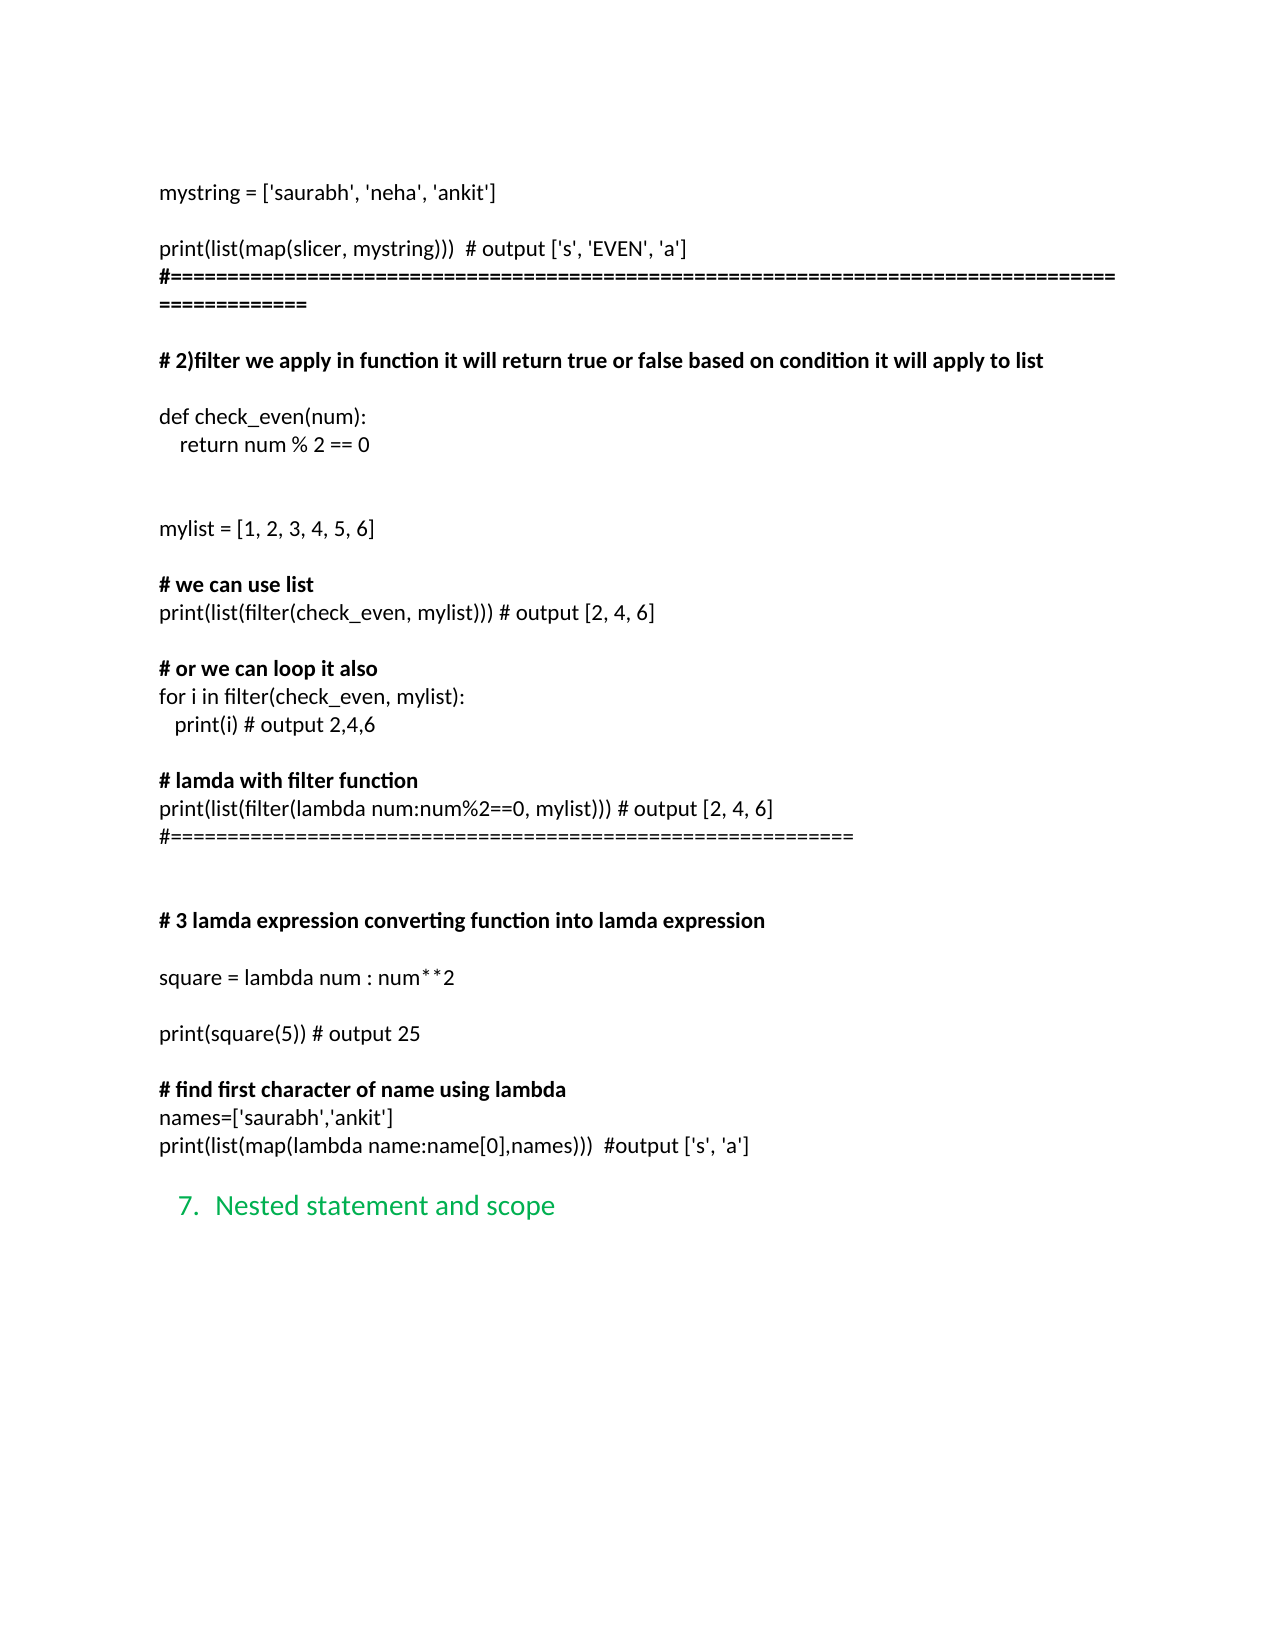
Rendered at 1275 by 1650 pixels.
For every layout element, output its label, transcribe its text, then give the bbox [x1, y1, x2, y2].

text def check_even(num): [159, 402, 1125, 430]
text print(list(map(lambda name:name[0],names))) #output ['s', 'a'] [159, 1131, 1125, 1159]
text # lamda with filter function [159, 766, 1125, 794]
text print(square(5)) # output 25 [159, 1019, 1125, 1047]
text square = lambda num : num**2 [159, 963, 1125, 991]
text #============================================================ [159, 822, 1125, 851]
list Nested statement and scope [178, 1187, 1125, 1222]
text # or we can loop it also [159, 654, 1125, 682]
text # 2)filter we apply in function it will return true or false based on condition it will apply to list [159, 346, 1125, 374]
text print(list(filter(check_even, mylist))) # output [2, 4, 6] [159, 598, 1125, 626]
text print(list(filter(lambda num:num%2==0, mylist))) # output [2, 4, 6] [159, 794, 1125, 822]
text mystring = ['saurabh', 'neha', 'ankit'] [159, 178, 1125, 206]
text print(list(map(slicer, mystring))) # output ['s', 'EVEN', 'a'] [159, 234, 1125, 262]
text # we can use list [159, 570, 1125, 598]
text for i in filter(check_even, mylist): [159, 682, 1125, 710]
text names=['saurabh','ankit'] [159, 1103, 1125, 1131]
text #================================================================================================ [159, 262, 1125, 318]
text # find first character of name using lambda [159, 1075, 1125, 1103]
text print(i) # output 2,4,6 [159, 710, 1125, 738]
text return num % 2 == 0 [159, 430, 1125, 458]
text # 3 lamda expression converting function into lamda expression [159, 907, 1125, 934]
text mylist = [1, 2, 3, 4, 5, 6] [159, 514, 1125, 542]
